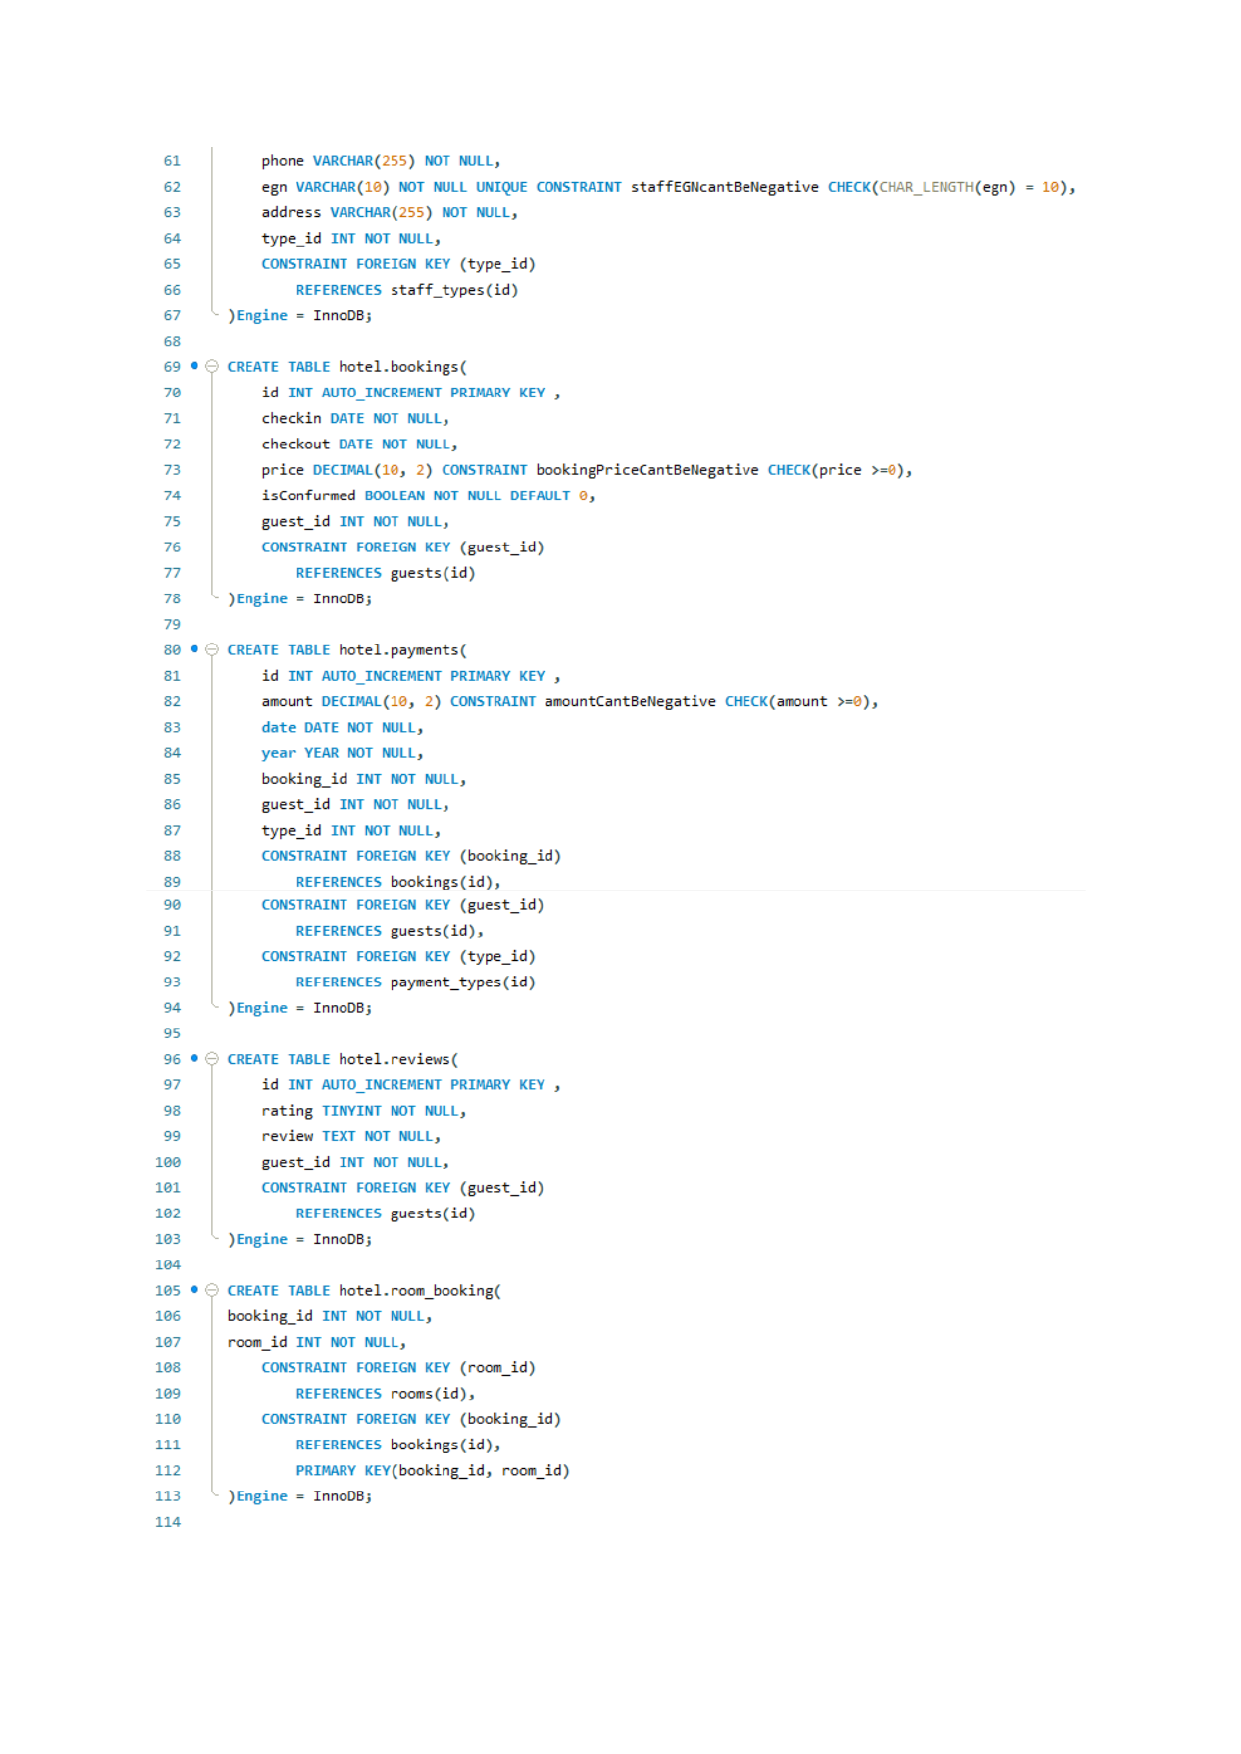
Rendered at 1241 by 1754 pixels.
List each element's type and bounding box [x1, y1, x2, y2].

picture [145, 147, 1088, 1534]
